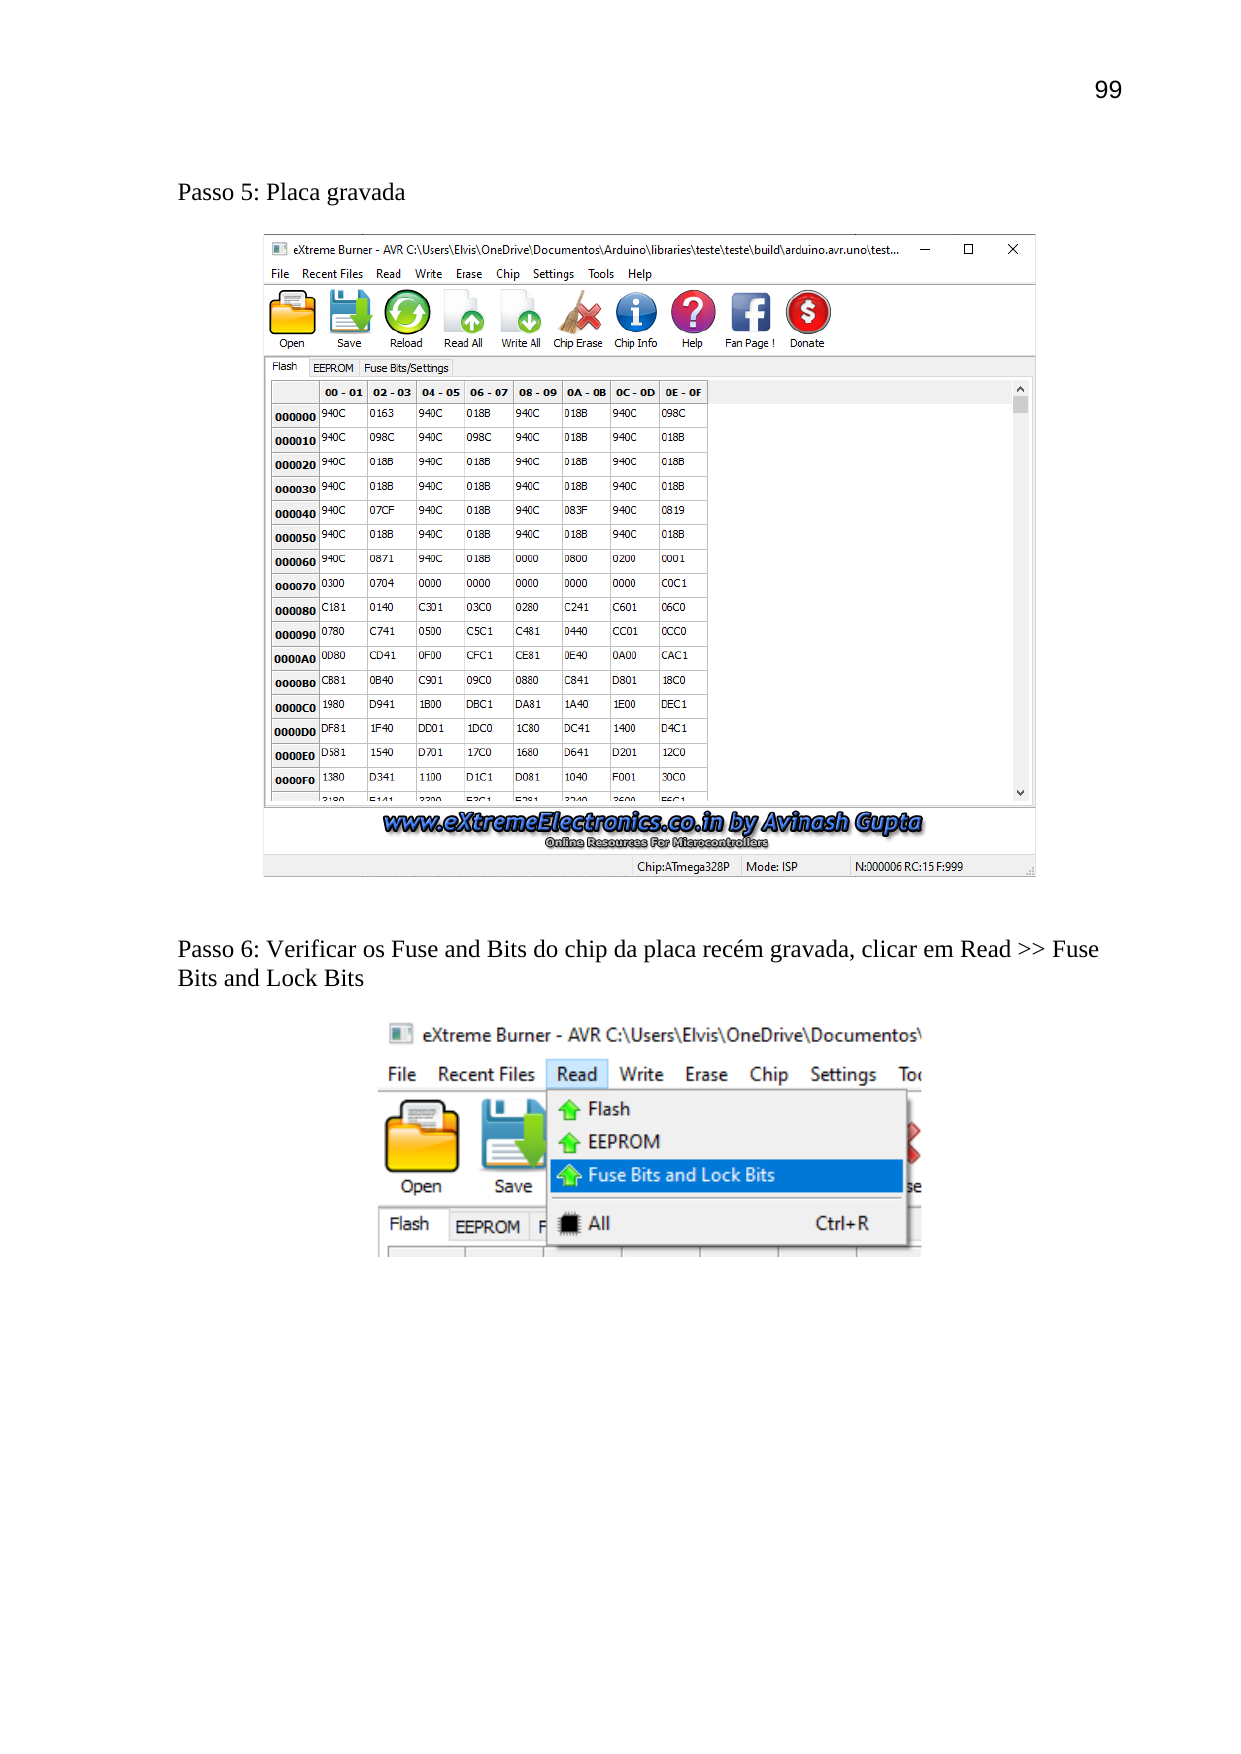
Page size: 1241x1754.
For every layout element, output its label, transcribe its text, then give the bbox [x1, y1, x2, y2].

text Passo 6: Verificar os Fuse and Bits do chip da placa recém gravada, clicar em Read >> Fuse Bits and Lock Bits [177, 934, 1122, 992]
picture [377, 1020, 922, 1257]
picture [263, 234, 1036, 877]
text Passo 5: Placa gravada [177, 177, 1122, 206]
